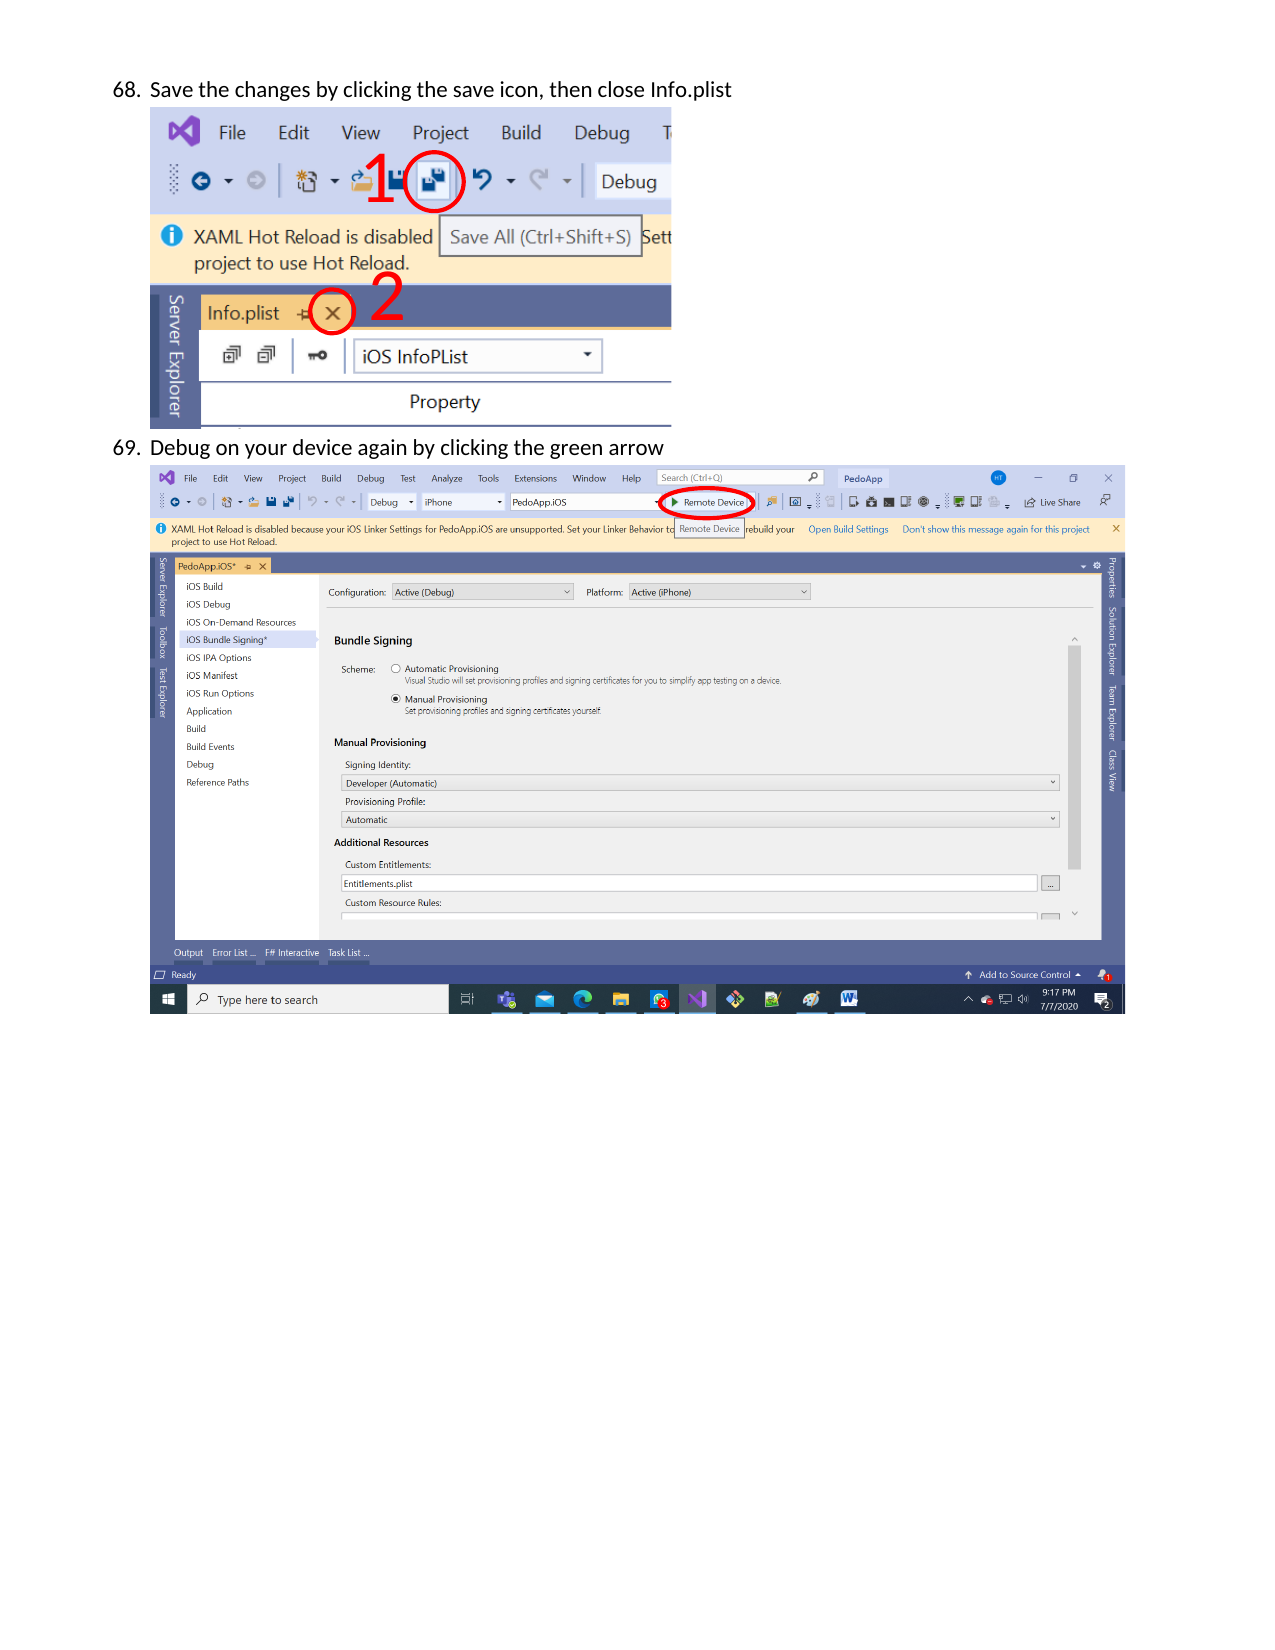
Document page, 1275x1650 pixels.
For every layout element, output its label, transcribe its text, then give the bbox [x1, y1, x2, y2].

picture [150, 107, 672, 429]
picture [150, 465, 1125, 1014]
